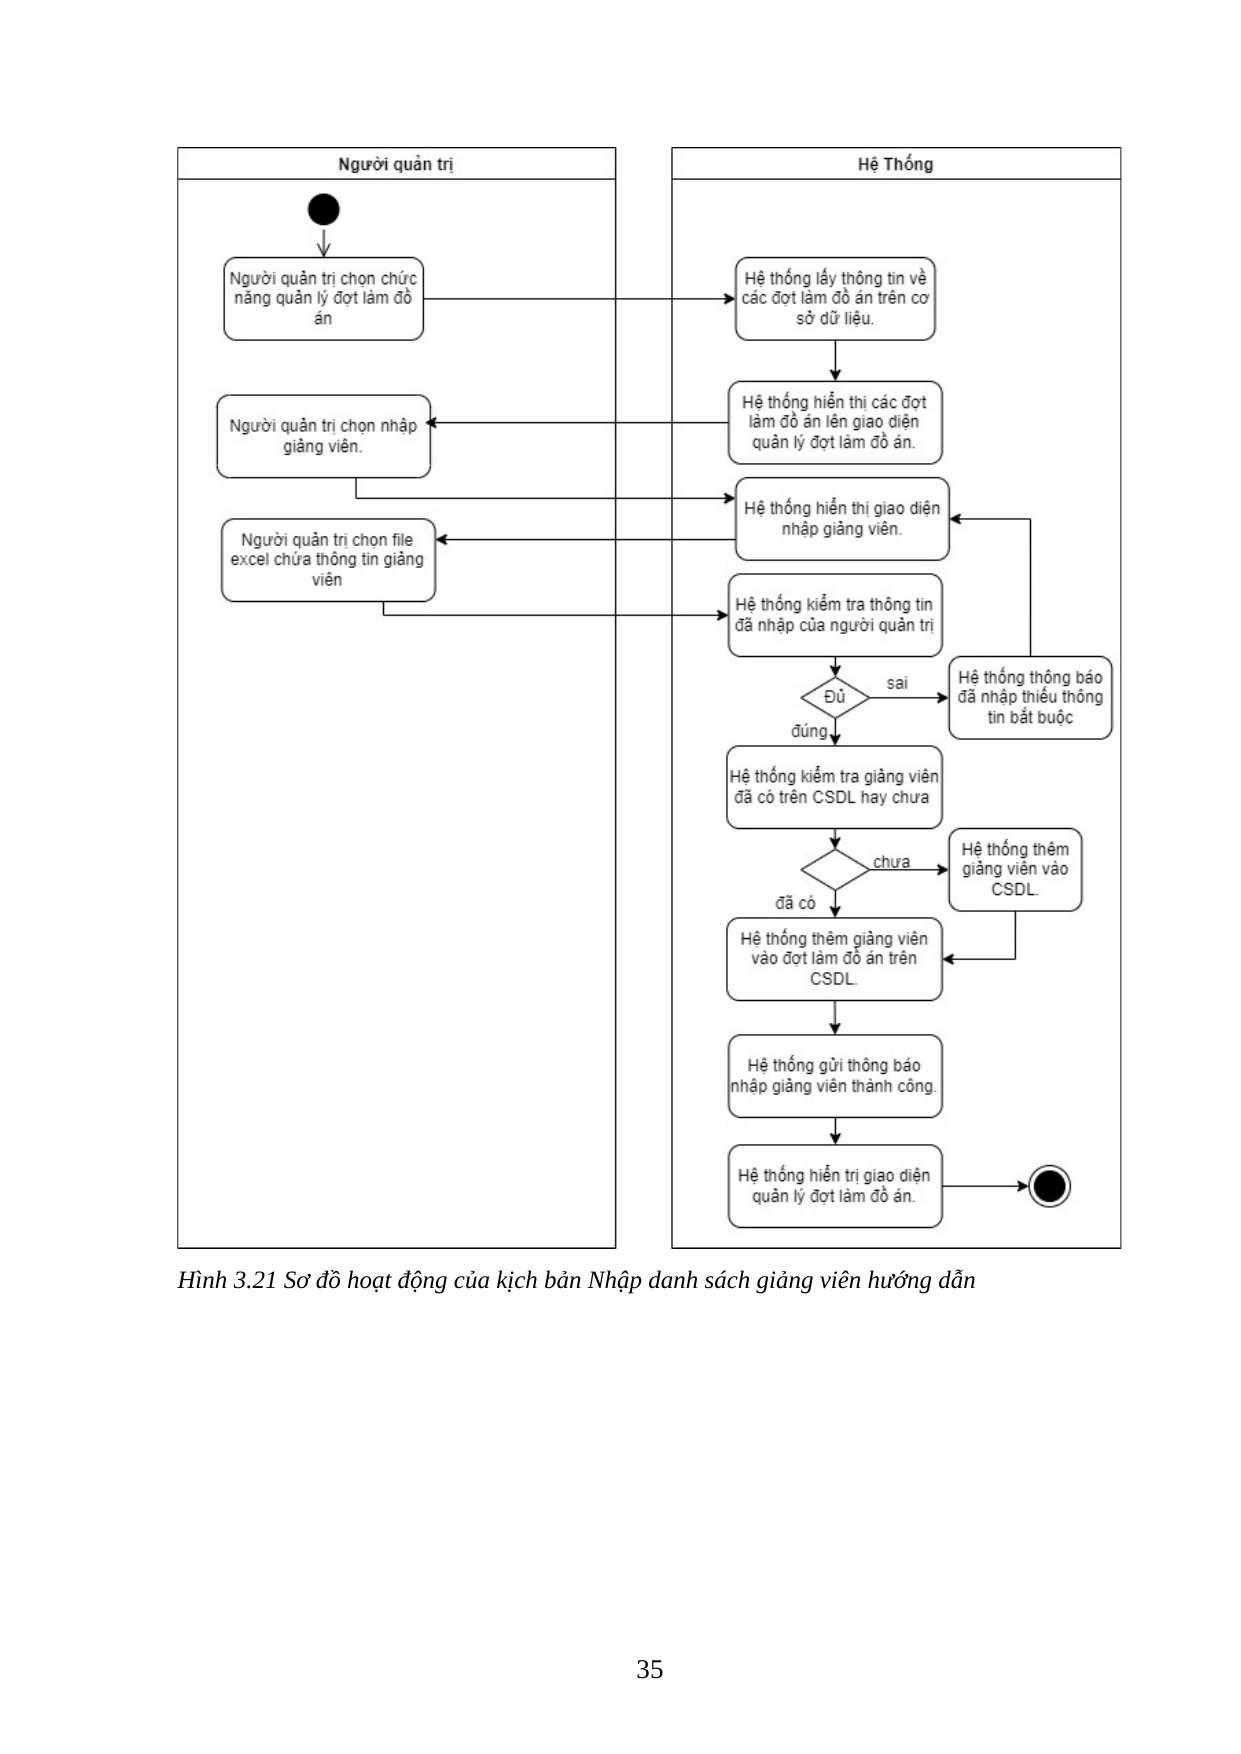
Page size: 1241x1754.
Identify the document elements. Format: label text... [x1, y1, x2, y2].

picture [177, 147, 1122, 1249]
